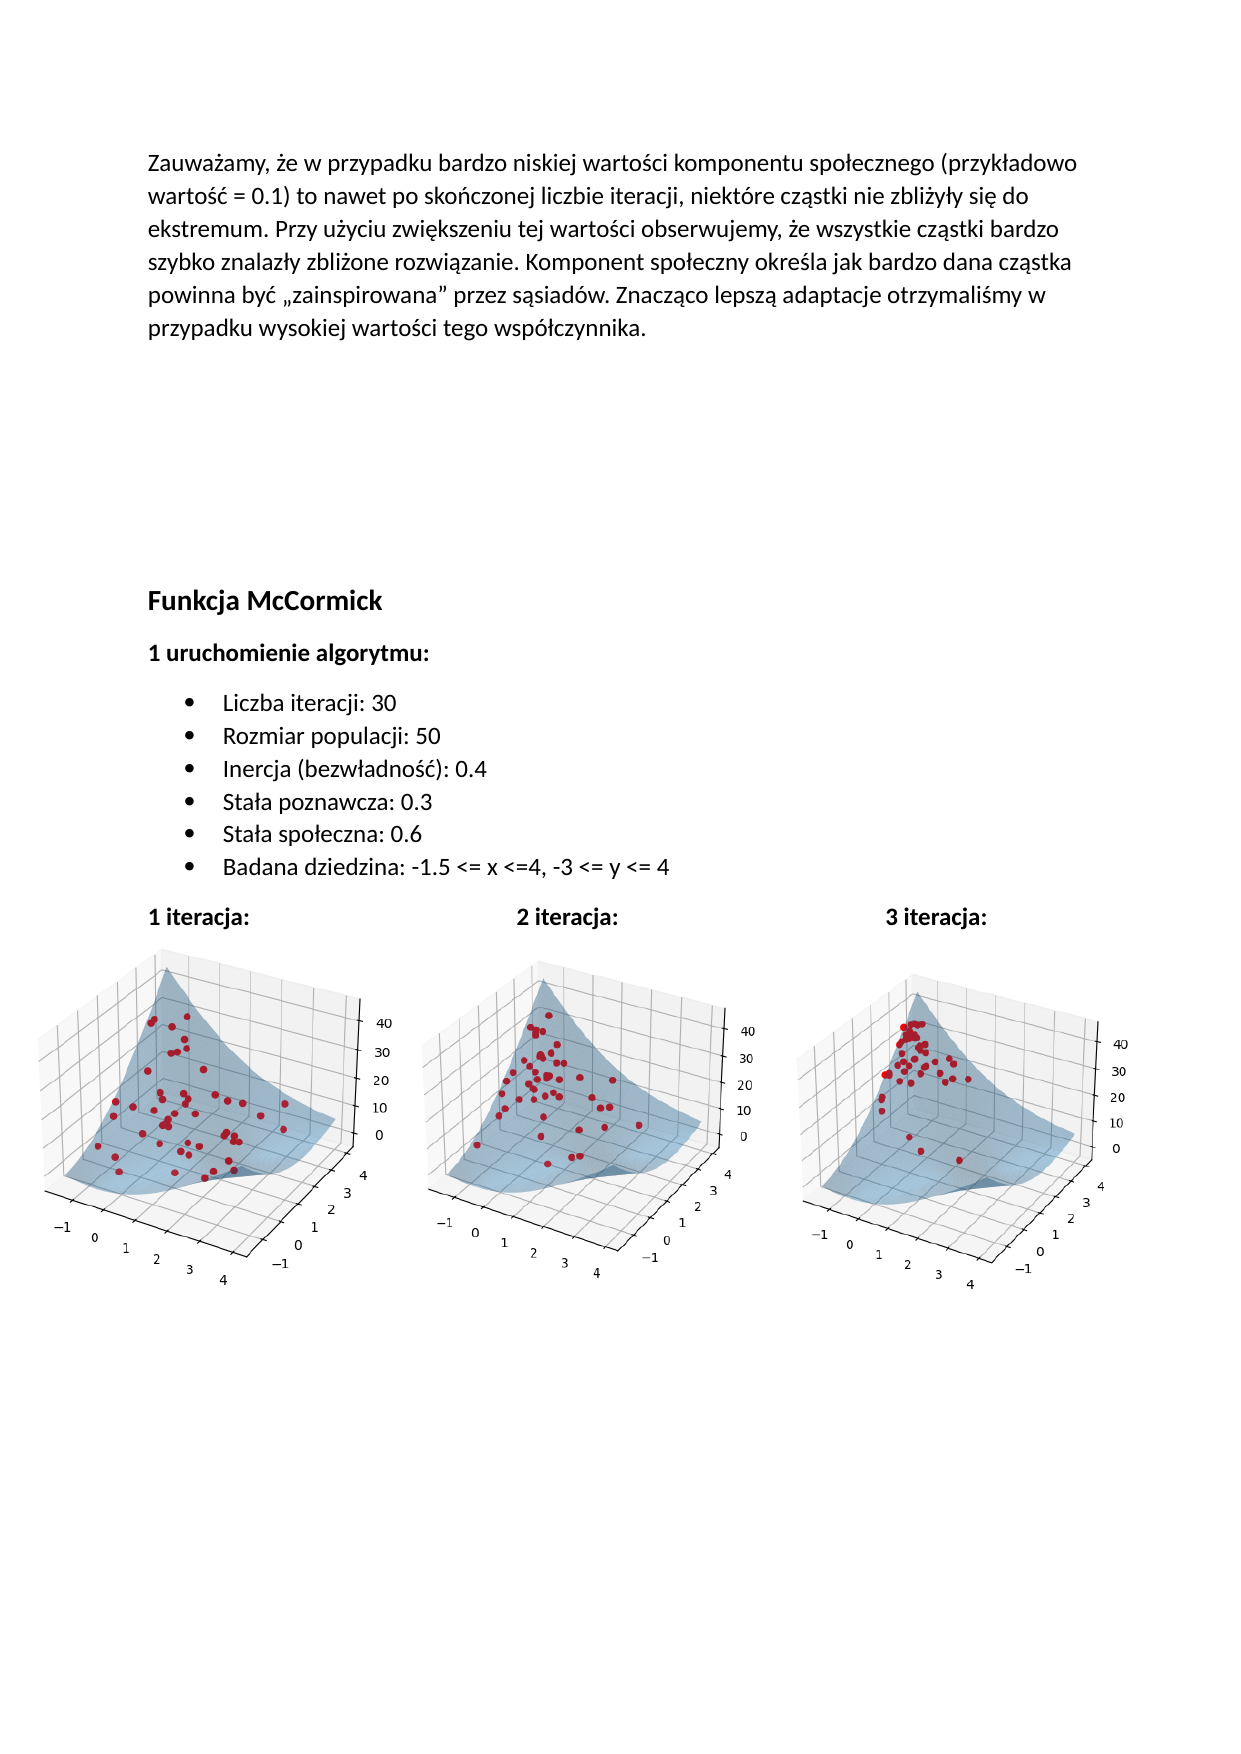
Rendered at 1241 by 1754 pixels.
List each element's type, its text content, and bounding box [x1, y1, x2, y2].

list Inercja (bezwładność): 0.4 [185, 753, 1093, 783]
text 1 iteracja: 2 iteracja: 3 iteracja: [148, 901, 1093, 932]
list Rozmiar populacji: 50 [185, 720, 1093, 750]
list Liczba iteracji: 30 [185, 687, 1093, 717]
list Stała poznawcza: 0.3 [185, 786, 1093, 816]
text 1 uruchomienie algorytmu: [148, 637, 1093, 668]
list Badana dziedzina: -1.5 <= x <=4, -3 <= y <= 4 [185, 851, 1093, 882]
picture [35, 942, 396, 1295]
text Funkcja McCormick [148, 582, 1093, 618]
text Zauważamy, że w przypadku bardzo niskiej wartości komponentu społecznego (przykładowo wartość = 0.1) to nawet po skończonej liczbie iteracji, niektóre cząstki nie zbliżyły się do ekstremum. Przy użyciu zwiększeniu tej wartości obserwujemy, że wszystkie cząstki bardzo szybko znalazły zbliżone rozwiązanie. Komponent społeczny określa jak bardzo dana cząstka powinna być „zainspirowana” przez sąsiadów. Znacząco lepszą adaptacje otrzymaliśmy w przypadku wysokiej wartości tego współczynnika. [148, 148, 1093, 343]
picture [413, 953, 762, 1286]
picture [785, 969, 1133, 1291]
list Stała społeczna: 0.6 [185, 818, 1093, 849]
